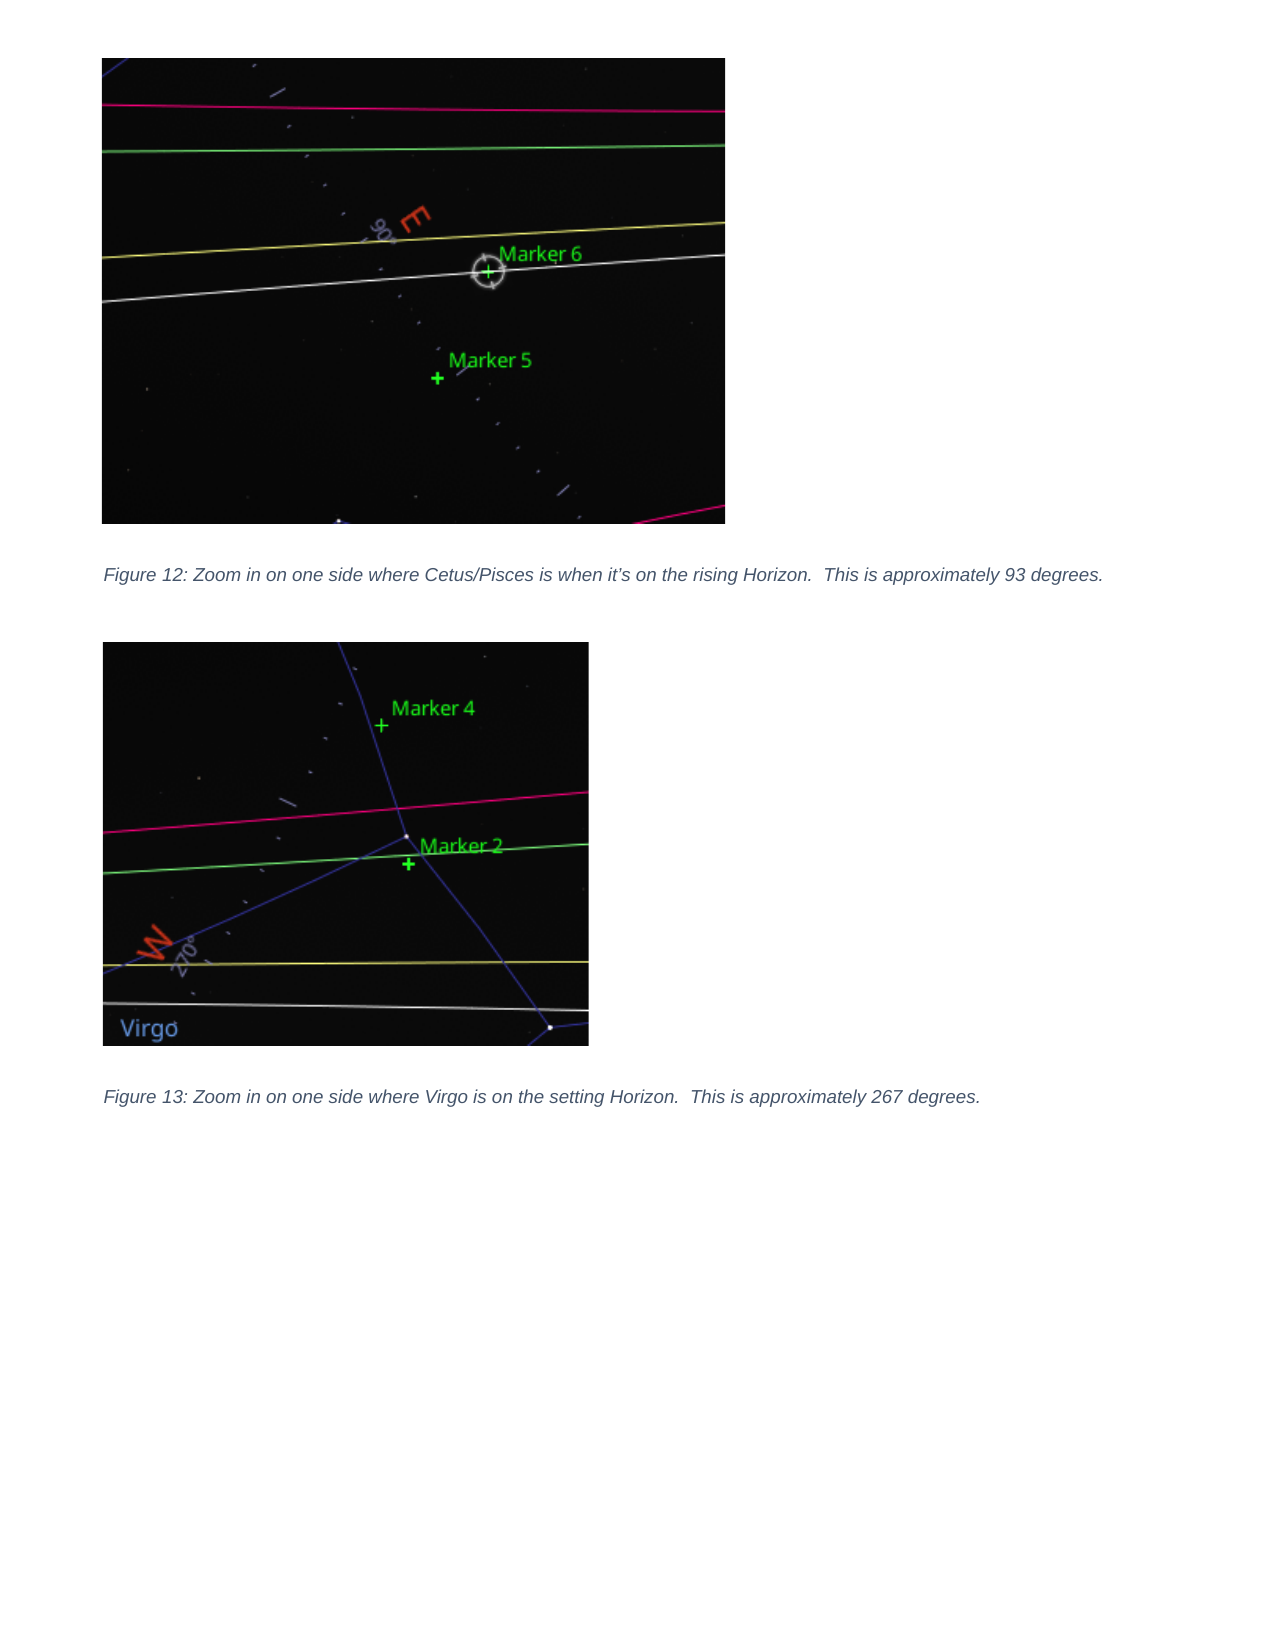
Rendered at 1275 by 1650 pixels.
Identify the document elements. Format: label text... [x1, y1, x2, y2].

text Figure : Zoom in on one side where Virgo is on the setting Horizon. This is approximately 267 degrees. [103, 1085, 1172, 1107]
text Figure : Zoom in on one side where Cetus/Pisces is when it’s on the rising Horizon. This is approximately 93 degrees. [103, 563, 1172, 585]
picture [102, 642, 589, 1046]
picture [101, 58, 726, 524]
